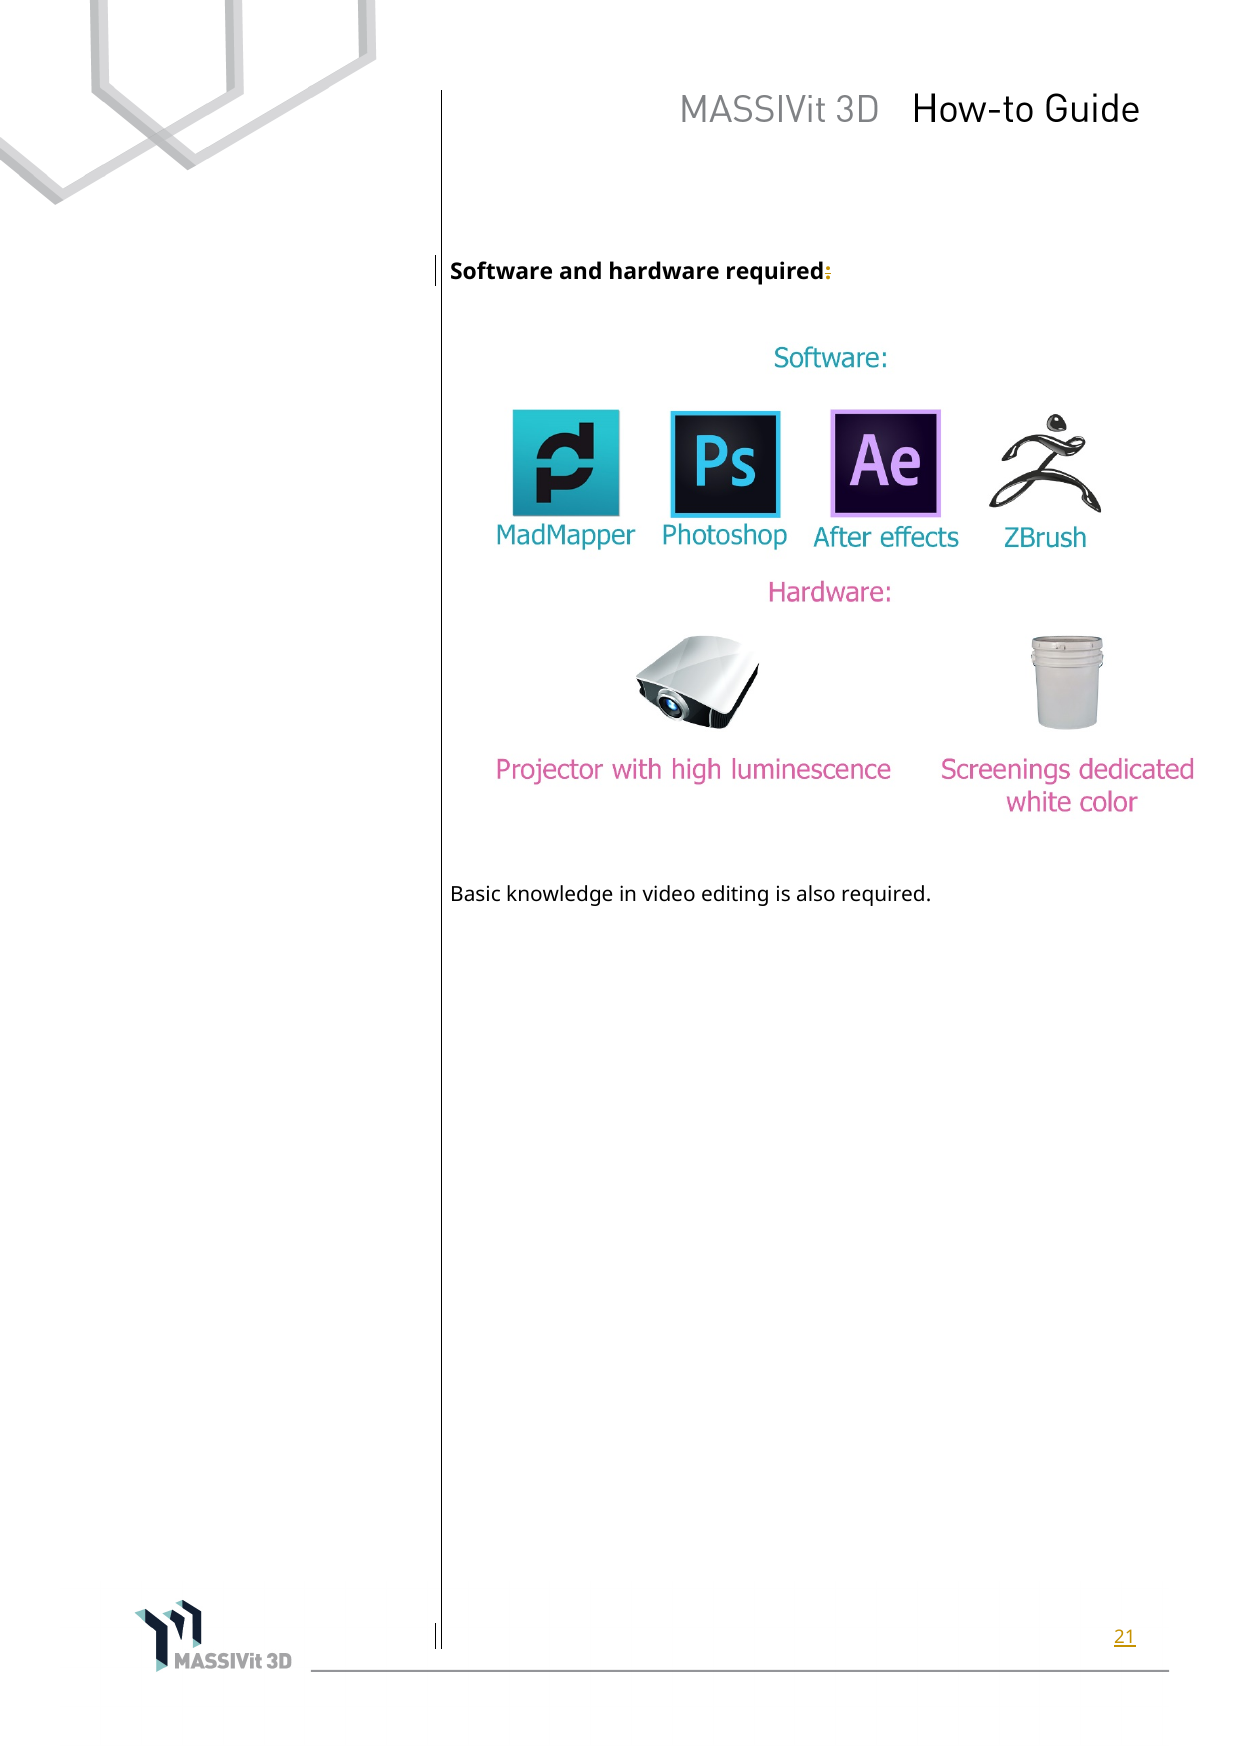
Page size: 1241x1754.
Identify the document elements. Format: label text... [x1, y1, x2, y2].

picture [450, 298, 1209, 841]
text Basic knowledge in video editing is also required. [450, 875, 1135, 908]
subtitle Software and hardware required [450, 255, 1135, 286]
picture [60, 1581, 1170, 1746]
picture [0, 0, 1241, 219]
